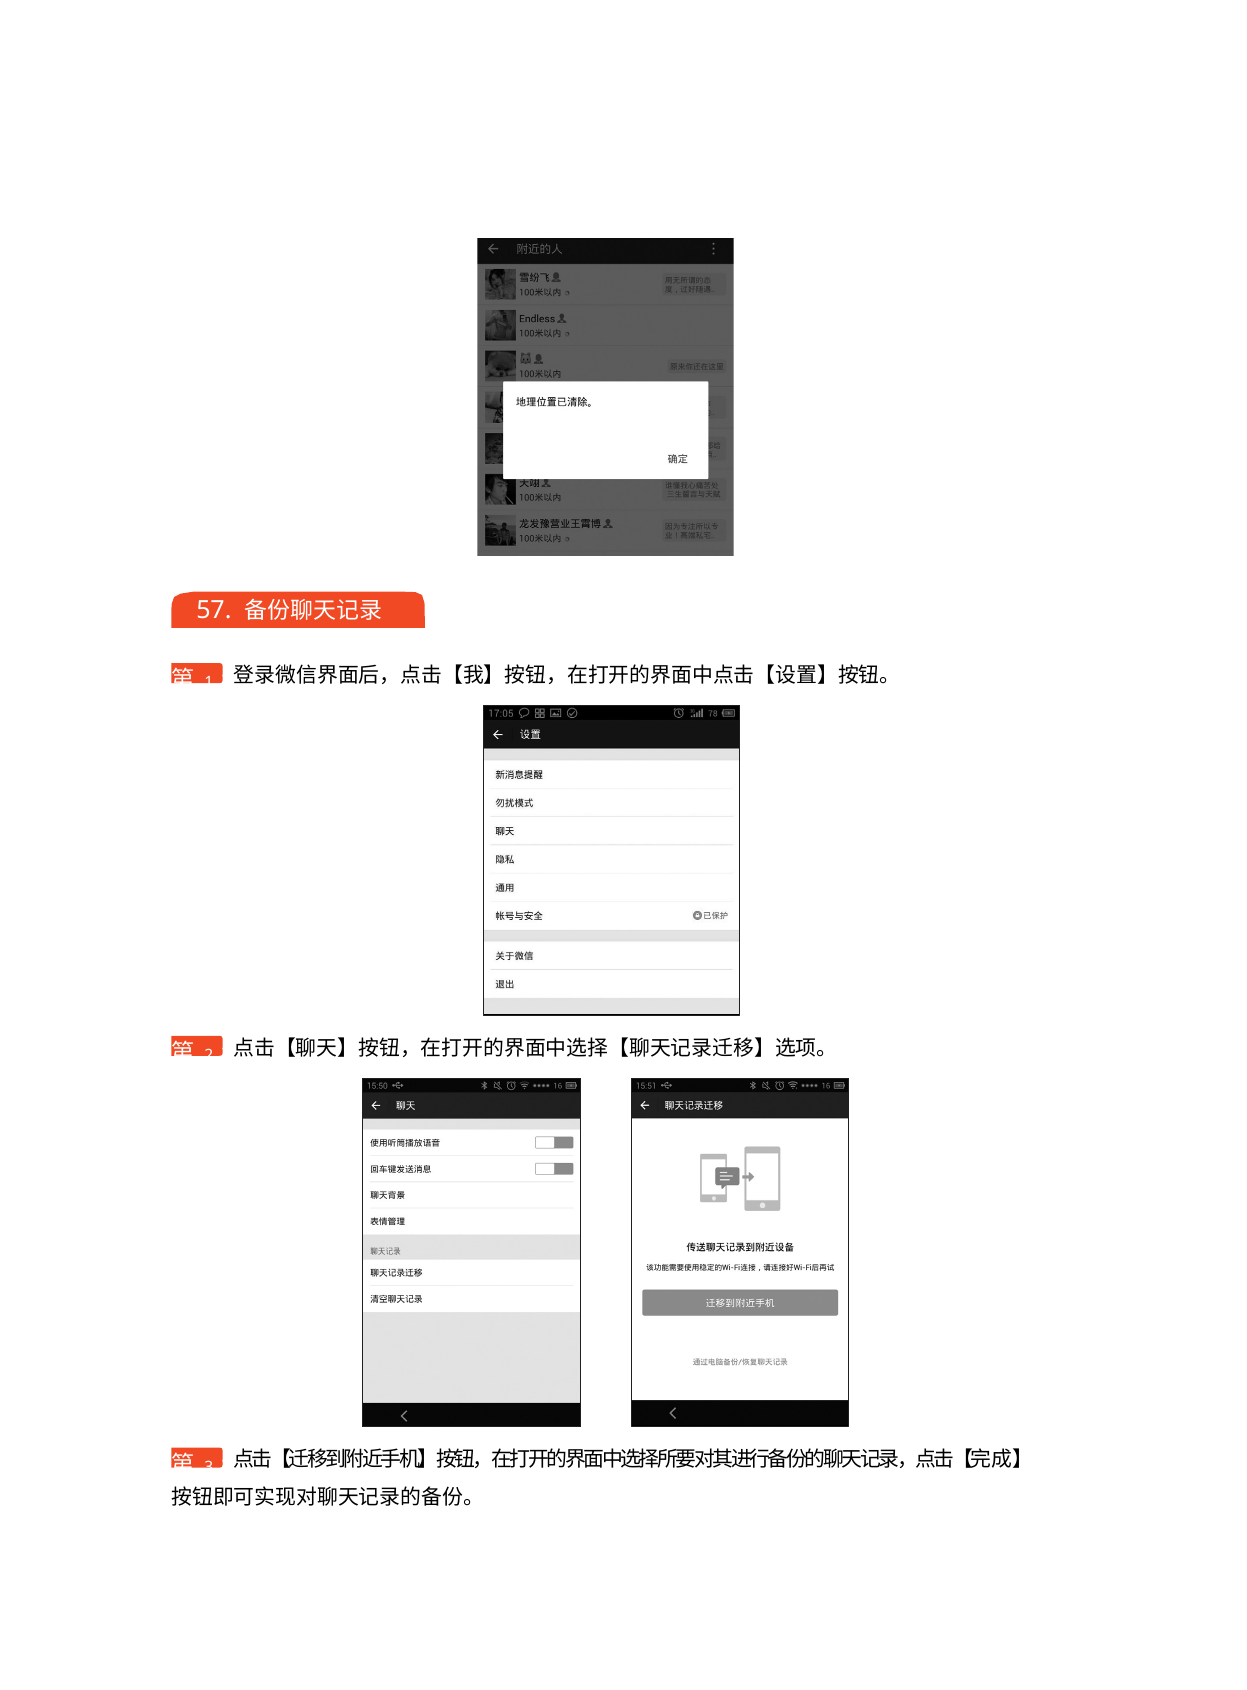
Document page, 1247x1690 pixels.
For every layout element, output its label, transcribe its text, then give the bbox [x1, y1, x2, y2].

text 点击【聊天】按钮，在打开的界面中选择【聊天记录迁移】选项。 [233, 1031, 1097, 1061]
text 登录微信界面后，点击【我】按钮，在打开的界面中点击【设置】按钮。 [188, 658, 946, 688]
picture [363, 1079, 580, 1426]
picture [632, 1079, 848, 1425]
picture [477, 238, 734, 556]
picture [484, 706, 739, 1014]
text 点击【迁移到附近手机】按钮，在打开的界面中选择所要对其进行备份的聊天记录，点击【完成】按钮即可实现对聊天记录的备份。 [171, 1443, 1040, 1511]
